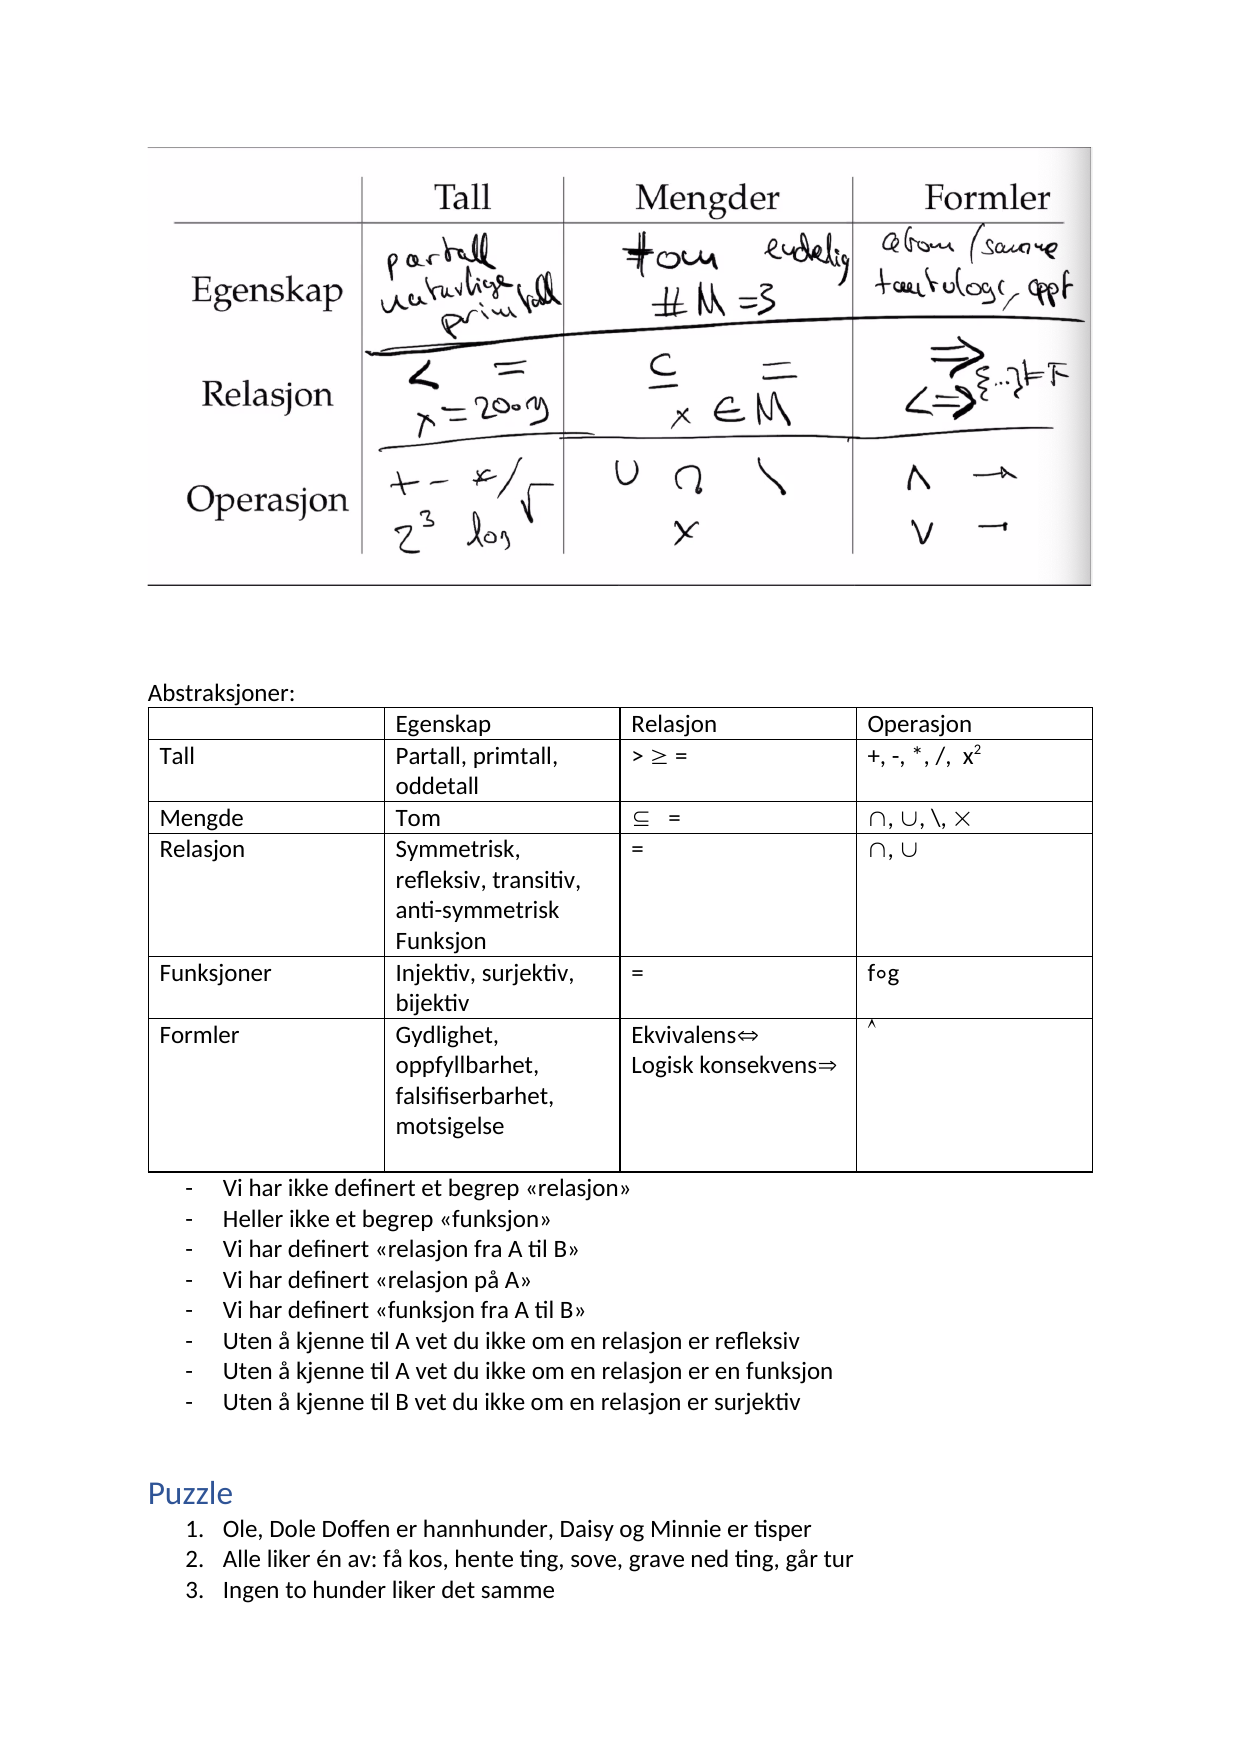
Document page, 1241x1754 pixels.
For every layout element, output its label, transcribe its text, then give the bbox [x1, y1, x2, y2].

text Abstraksjoner: [148, 677, 1093, 707]
table_header Relasjon [621, 708, 856, 739]
table_cell Partall, primtall, oddetall [385, 740, 619, 801]
picture [147, 147, 1093, 586]
list Vi har definert «relasjon fra A til B» [185, 1233, 1093, 1264]
table_cell Symmetrisk, refleksiv, transitiv, anti-symmetrisk Funksjon [385, 834, 619, 956]
table_cell [857, 1019, 1092, 1171]
list Vi har definert «funksjon fra A til B» [185, 1294, 1093, 1325]
list Uten å kjenne til A vet du ikke om en relasjon er en funksjon [185, 1356, 1093, 1386]
list Alle liker én av: få kos, hente ting, sove, grave ned ting, går tur [185, 1543, 1093, 1574]
table_cell = [621, 834, 856, 956]
table_cell Funksjoner [149, 957, 384, 1018]
subtitle Puzzle [148, 1472, 1093, 1513]
table_cell Mengde [149, 802, 384, 832]
table_cell > = [621, 740, 856, 801]
list Uten å kjenne til A vet du ikke om en relasjon er refleksiv [185, 1325, 1093, 1356]
table_cell Gydlighet, oppfyllbarhet, falsifiserbarhet, motsigelse [385, 1019, 619, 1171]
list Uten å kjenne til B vet du ikke om en relasjon er surjektiv [185, 1386, 1093, 1417]
table_cell Injektiv, surjektiv, bijektiv [385, 957, 619, 1018]
list Heller ikke et begrep «funksjon» [185, 1203, 1093, 1233]
table_cell Formler [149, 1019, 384, 1171]
table_cell Ekvivalens Logisk konsekvens [621, 1019, 856, 1171]
table_cell , , \, [857, 802, 1092, 832]
table_header Egenskap [385, 708, 619, 739]
list Ingen to hunder liker det samme [185, 1574, 1093, 1604]
list Vi har ikke definert et begrep «relasjon» [185, 1173, 1093, 1203]
table_cell Tom [385, 802, 619, 832]
table_cell f∘g [857, 957, 1092, 1018]
table_cell , [857, 834, 1092, 956]
table_cell Relasjon [149, 834, 384, 956]
table_cell = [621, 802, 856, 832]
table_cell +, -, *, /, x2 [857, 740, 1092, 801]
list Vi har definert «relasjon på A» [185, 1264, 1093, 1294]
table_cell = [621, 957, 856, 1018]
table_header Operasjon [857, 708, 1092, 739]
list Ole, Dole Doffen er hannhunder, Daisy og Minnie er tisper [185, 1513, 1093, 1543]
table_cell Tall [149, 740, 384, 801]
table_header [149, 708, 384, 739]
